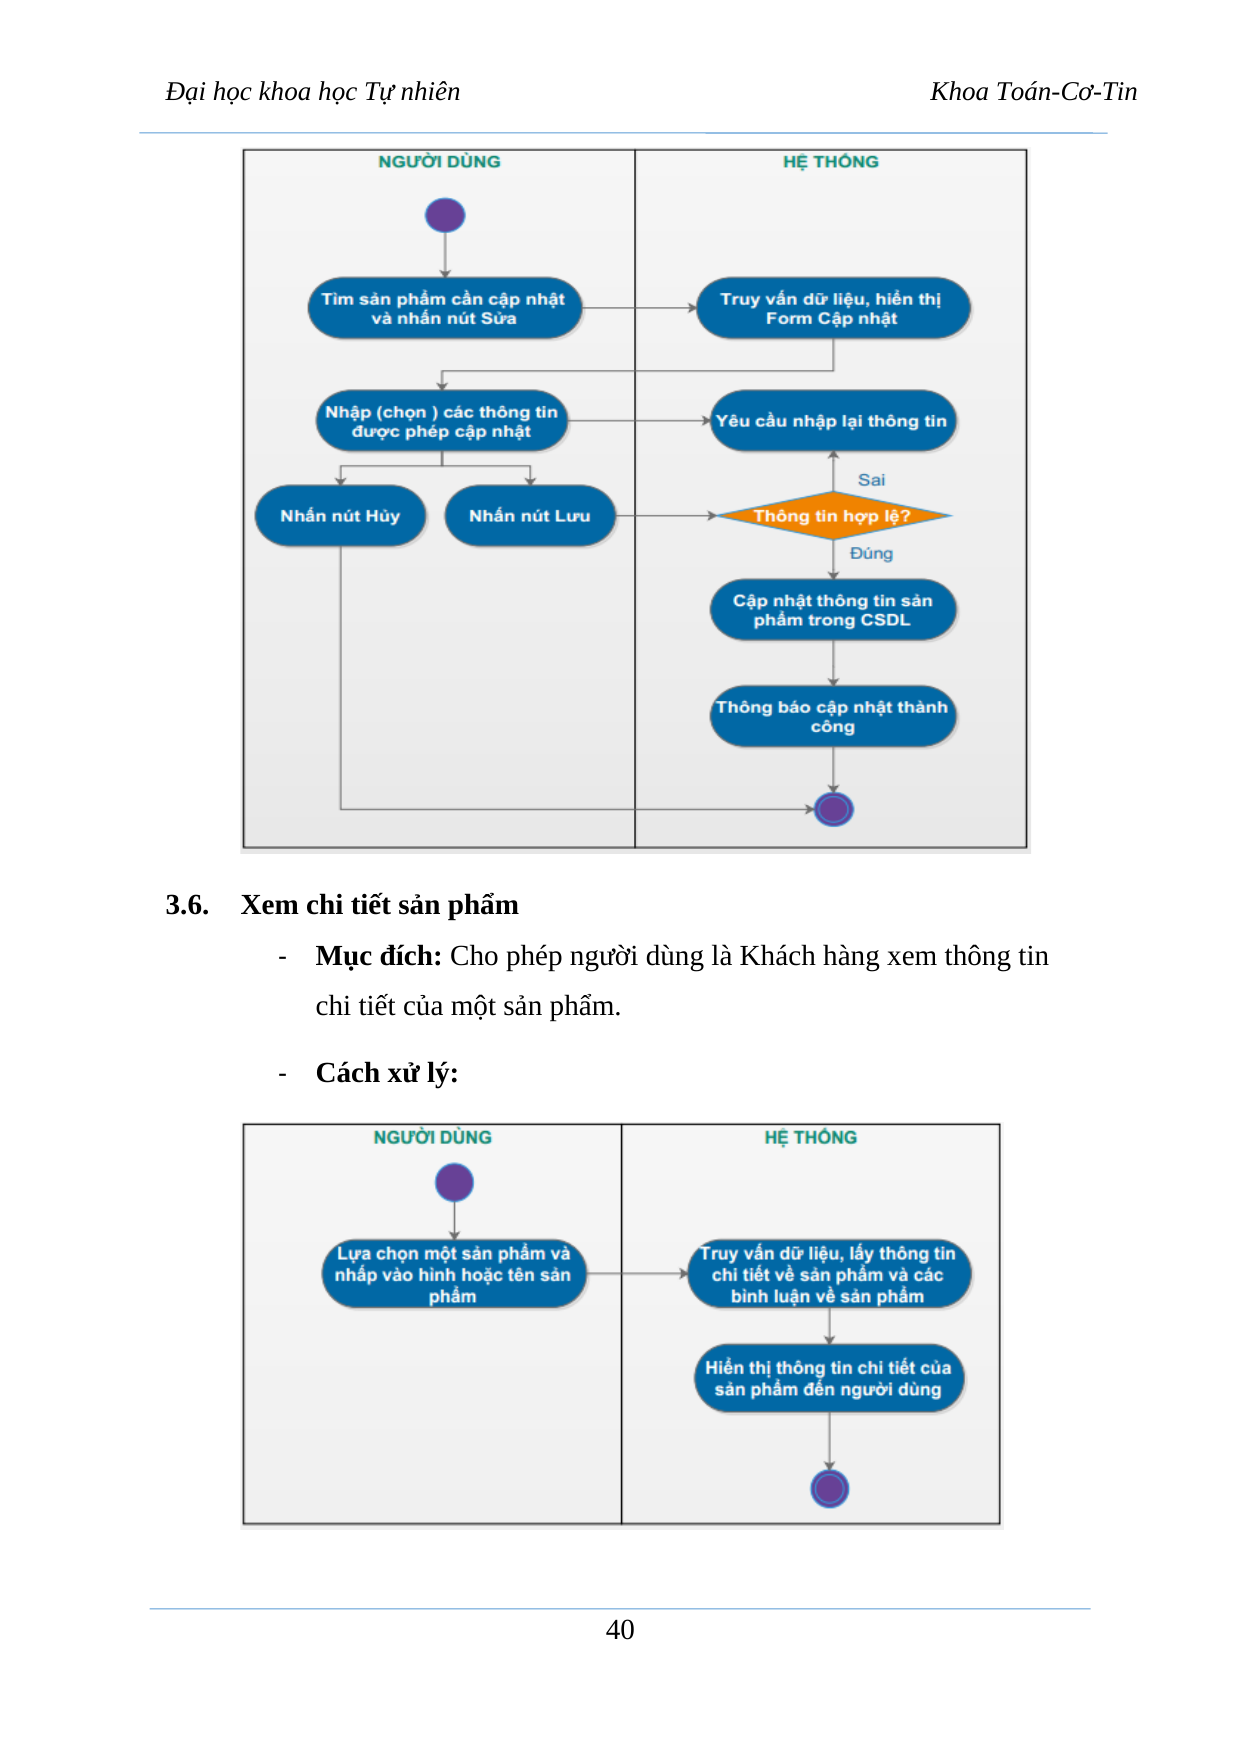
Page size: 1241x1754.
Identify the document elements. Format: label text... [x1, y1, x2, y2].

picture [240, 1122, 1004, 1530]
picture [240, 147, 1032, 854]
subtitle 3.6. Xem chi tiết sản phẩm [165, 887, 1075, 921]
list Mục đích: Cho phép người dùng là Khách hàng xem thông tin chi tiết của một sản phẩm. [278, 938, 1075, 1022]
list Cách xử lý: [278, 1055, 1075, 1089]
